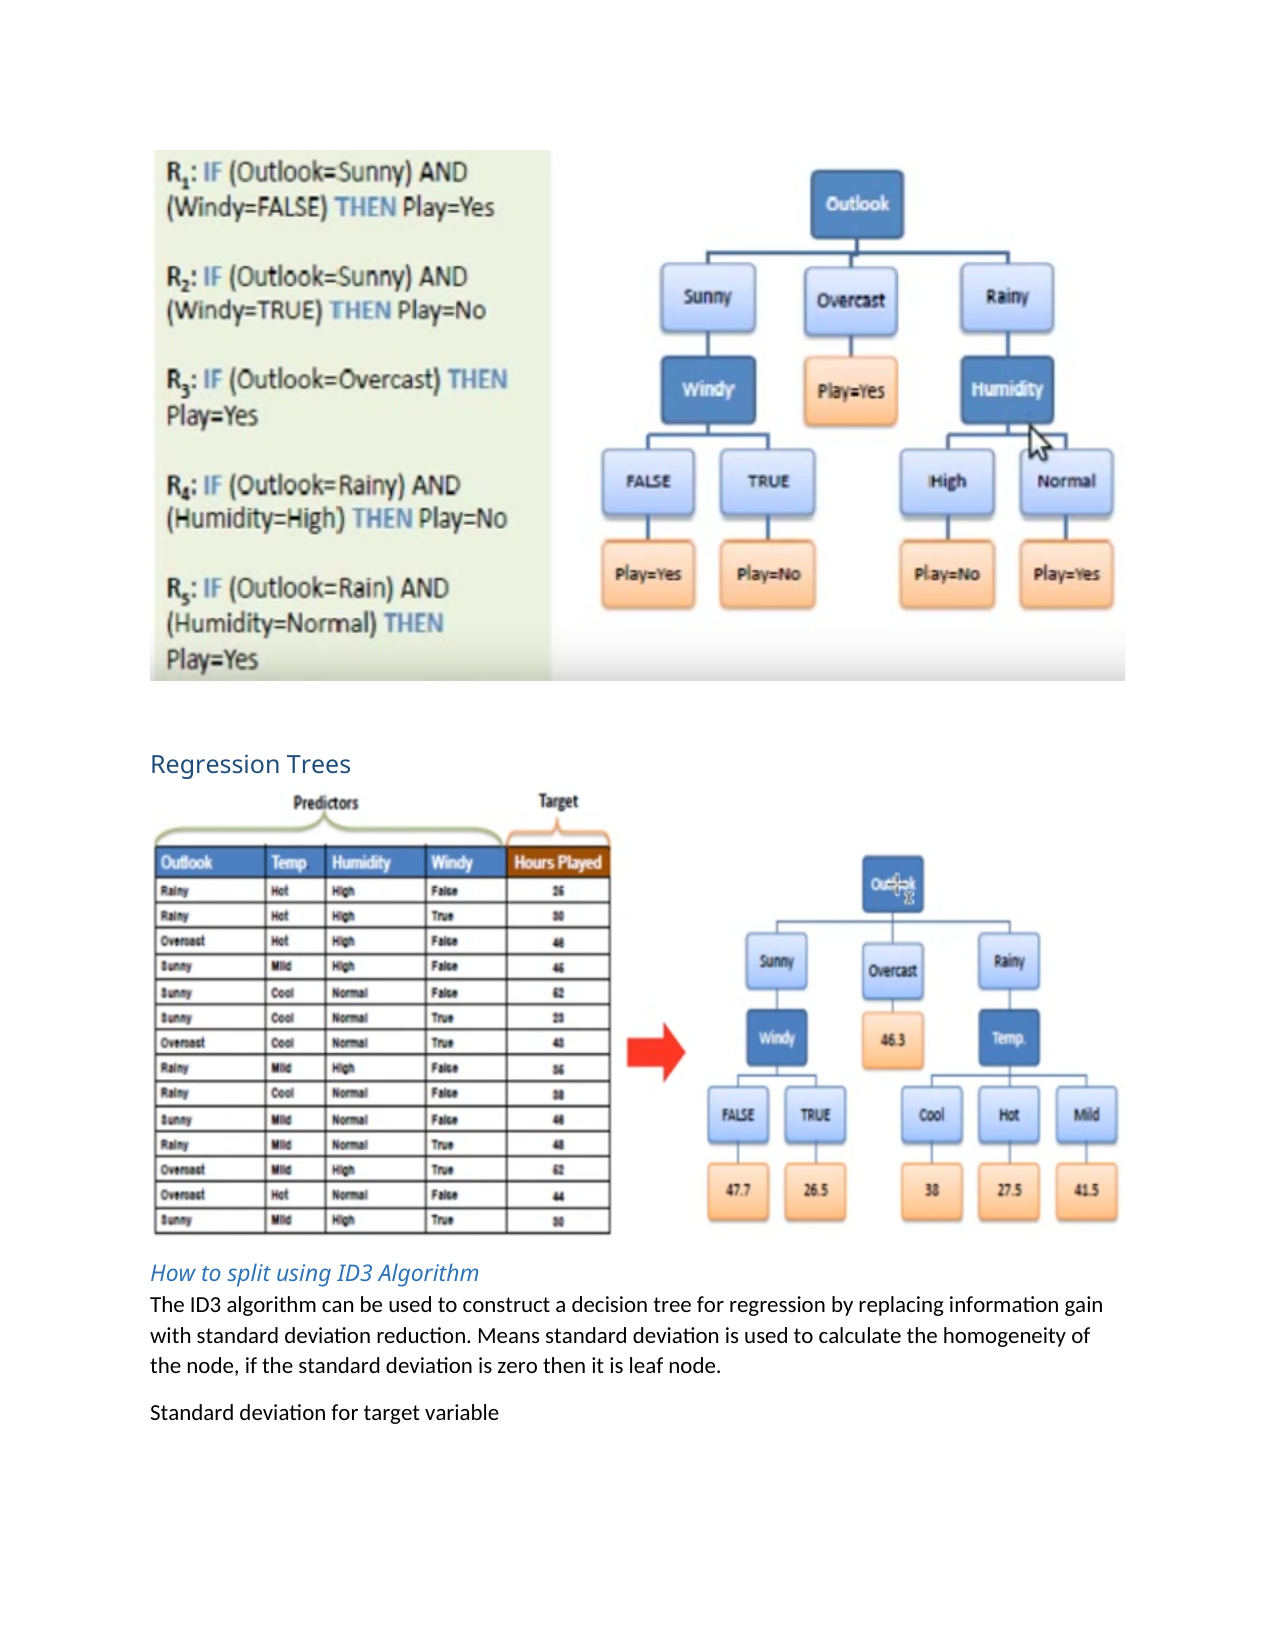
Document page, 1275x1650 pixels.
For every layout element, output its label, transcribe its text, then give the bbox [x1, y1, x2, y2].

subtitle Regression Trees [150, 746, 1125, 781]
subtitle How to split using ID3 Algorithm [150, 1257, 1125, 1288]
text The ID3 algorithm can be used to construct a decision tree for regression by replacing information gain with standard deviation reduction. Means standard deviation is used to calculate the homogeneity of the node, if the standard deviation is zero then it is leaf node. [150, 1291, 1125, 1379]
text Standard deviation for target variable [150, 1398, 1125, 1426]
picture [150, 783, 1125, 1238]
picture [150, 150, 1125, 681]
